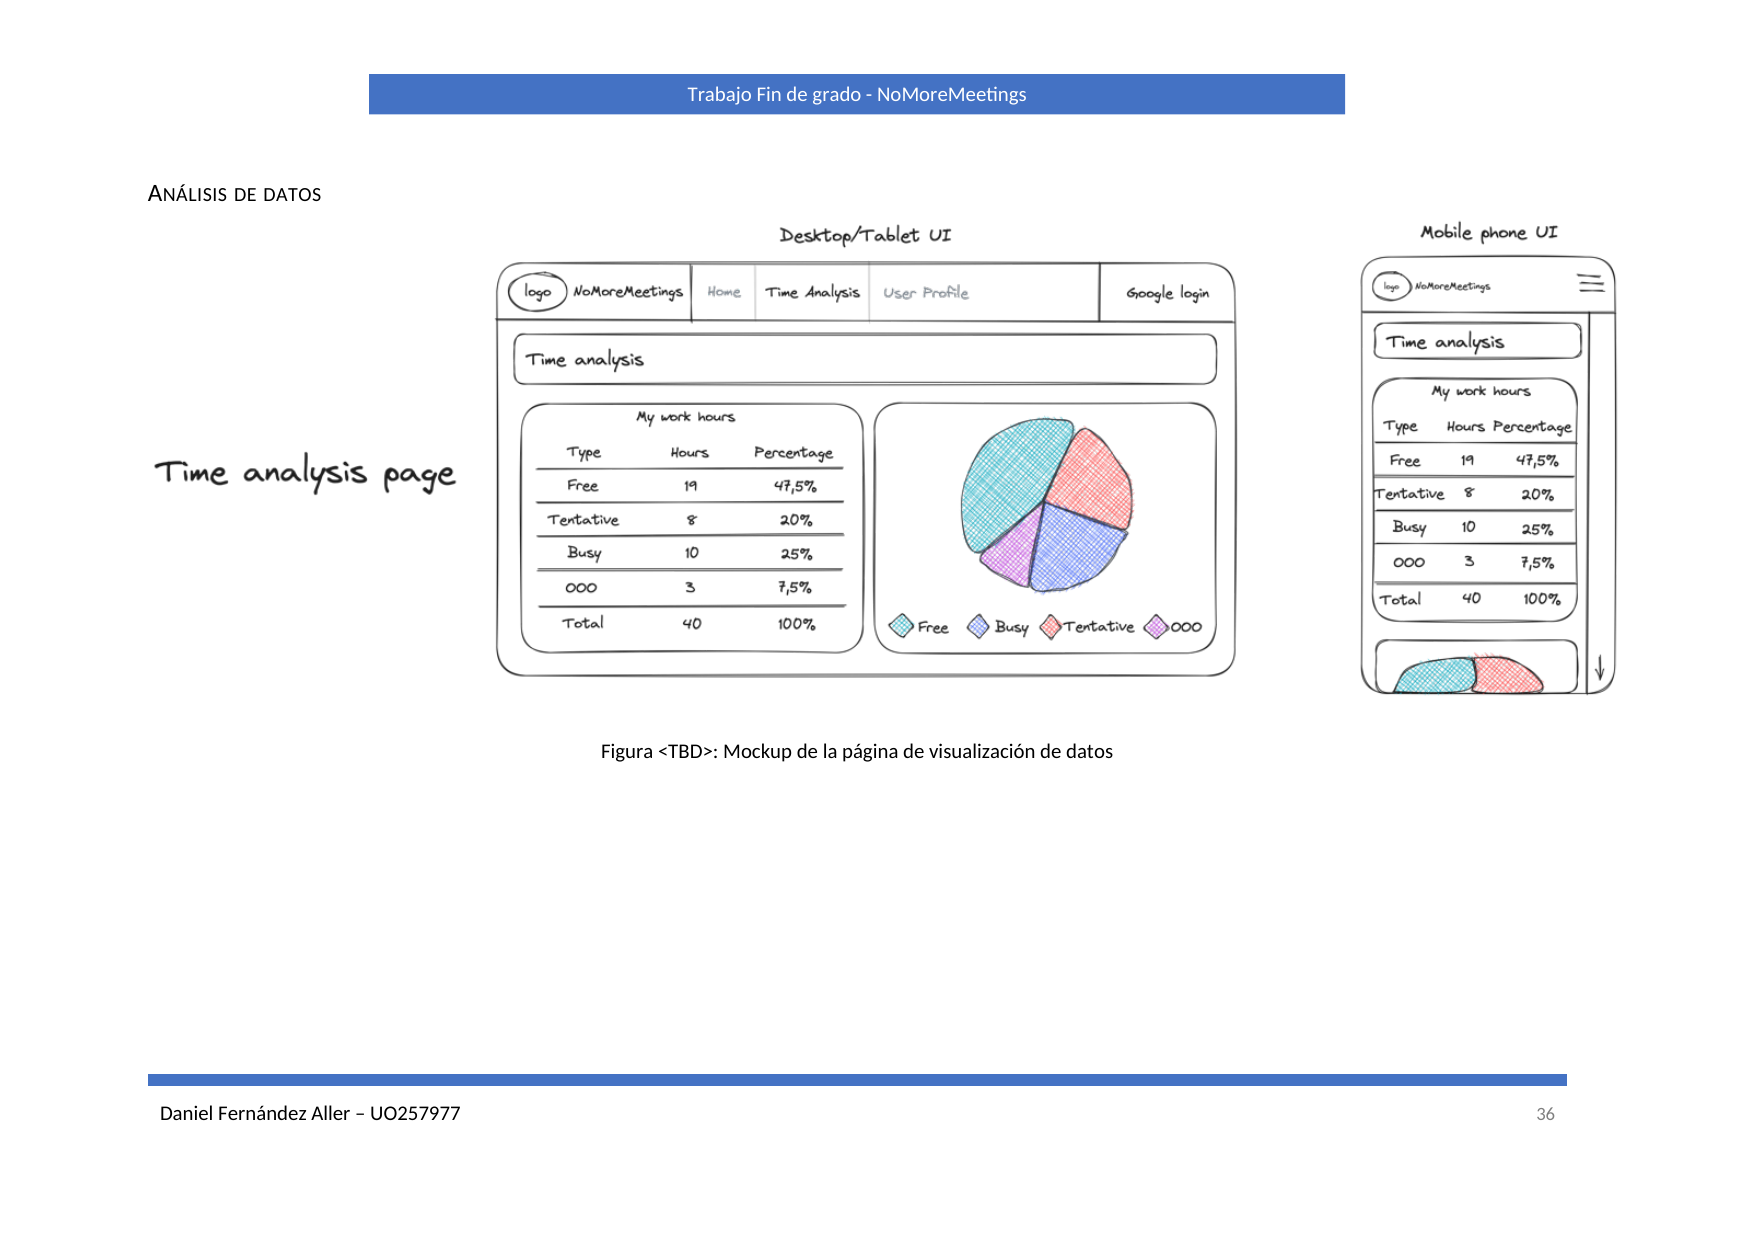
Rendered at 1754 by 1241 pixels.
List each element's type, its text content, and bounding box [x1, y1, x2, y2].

picture [147, 212, 1624, 704]
text Figura <TBD>: Mockup de la página de visualización de datos [148, 738, 1567, 764]
subtitle Análisis de datos [148, 177, 1567, 208]
